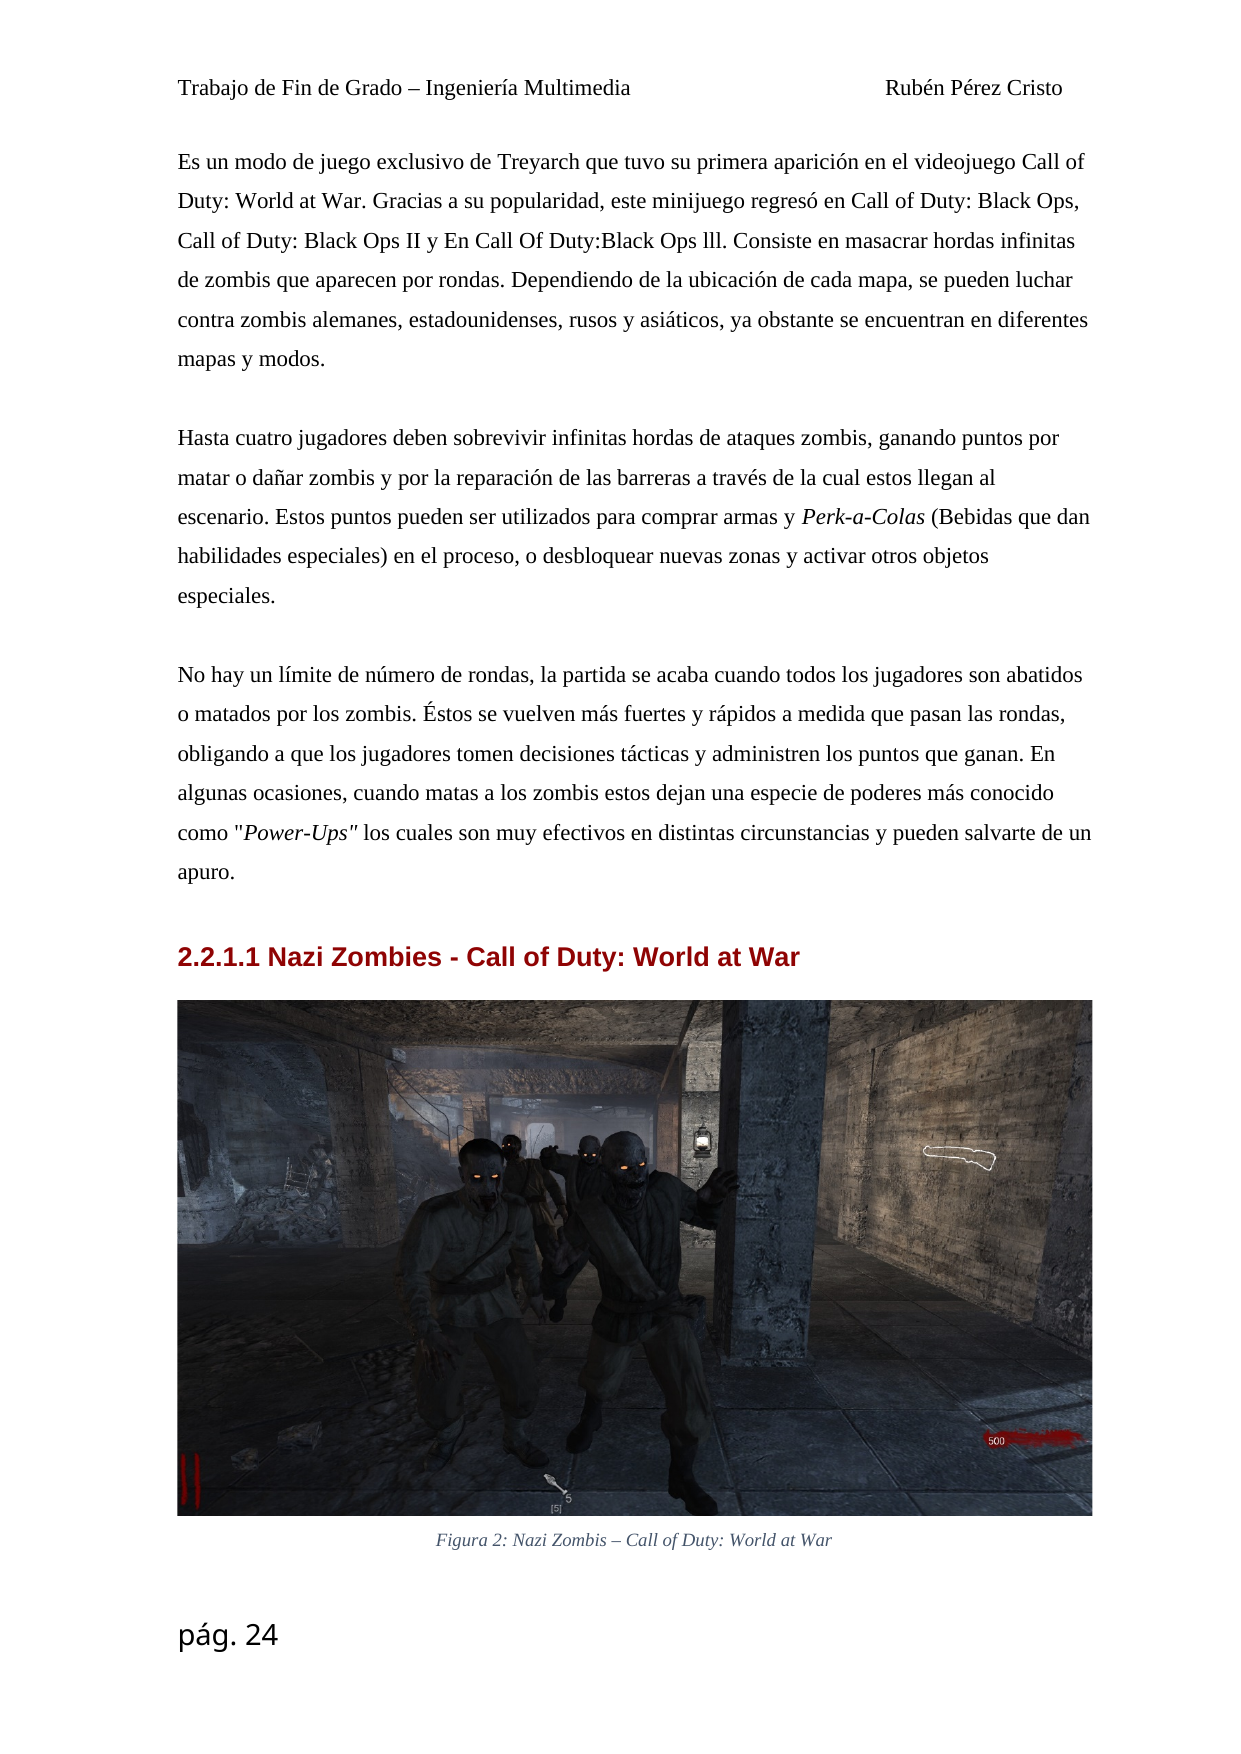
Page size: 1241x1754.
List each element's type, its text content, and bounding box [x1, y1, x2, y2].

text No hay un límite de número de rondas, la partida se acaba cuando todos los jugadores son abatidos o matados por los zombis. Éstos se vuelven más fuertes y rápidos a medida que pasan las rondas, obligando a que los jugadores tomen decisiones tácticas y administren los puntos que ganan. En algunas ocasiones, cuando matas a los zombis estos dejan una especie de poderes más conocido como "Power-Ups" los cuales son muy efectivos en distintas circunstancias y pueden salvarte de un apuro. [177, 661, 1092, 885]
picture [177, 1000, 1093, 1516]
subtitle 2.2.1.1 Nazi Zombies - Call of Duty: World at War [177, 941, 1092, 973]
text Es un modo de juego exclusivo de Treyarch que tuvo su primera aparición en el videojuego Call of Duty: World at War. Gracias a su popularidad, este minijuego regresó en Call of Duty: Black Ops, Call of Duty: Black Ops II y En Call Of Duty:Black Ops lll. Consiste en masacrar hordas infinitas de zombis que aparecen por rondas. Dependiendo de la ubicación de cada mapa, se pueden luchar contra zombis alemanes, estadounidenses, rusos y asiáticos, ya obstante se encuentran en diferentes mapas y modos. [177, 148, 1092, 371]
text Hasta cuatro jugadores deben sobrevivir infinitas hordas de ataques zombis, ganando puntos por matar o dañar zombis y por la reparación de las barreras a través de la cual estos llegan al escenario. Estos puntos pueden ser utilizados para comprar armas y Perk-a-Colas (Bebidas que dan habilidades especiales) en el proceso, o desbloquear nuevas zonas y activar otros objetos especiales. [177, 424, 1092, 608]
